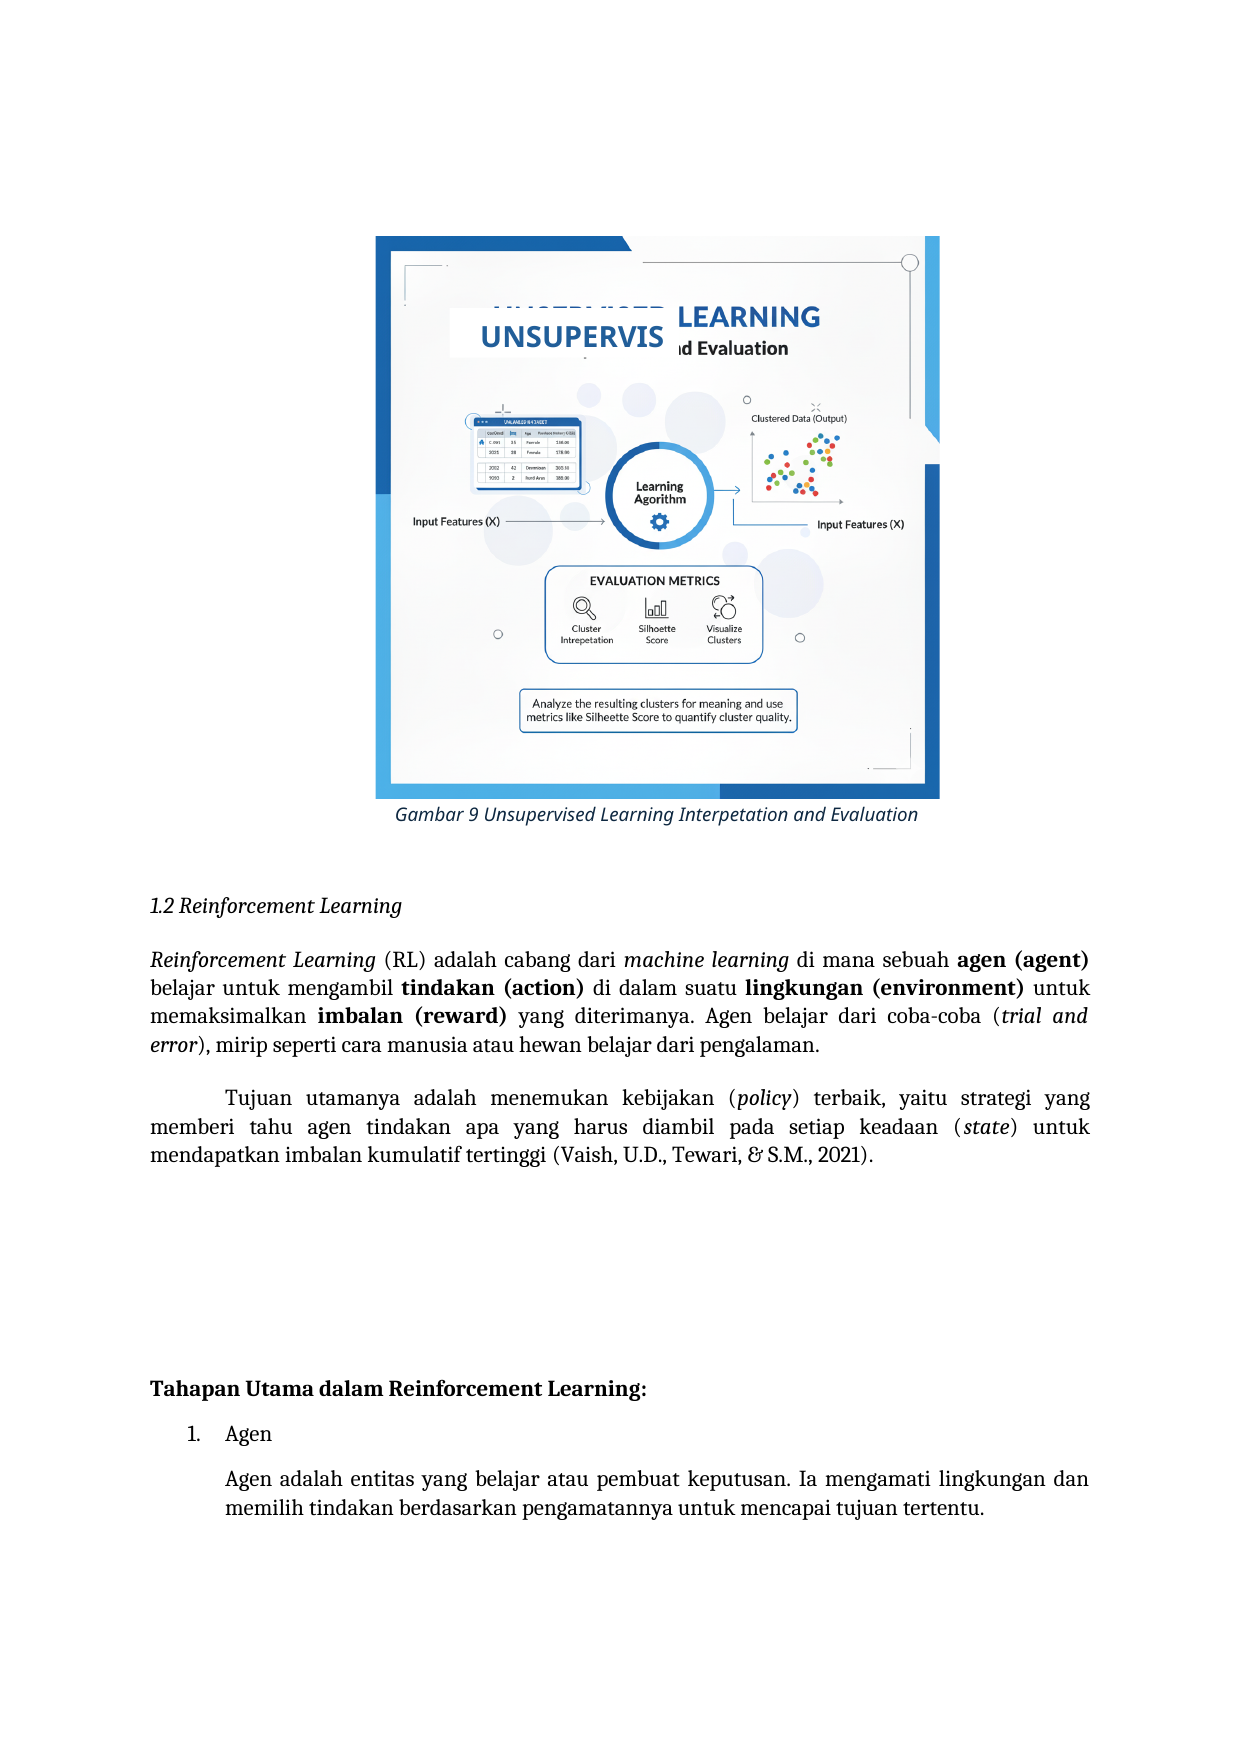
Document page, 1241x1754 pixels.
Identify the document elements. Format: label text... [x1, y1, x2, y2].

text Reinforcement Learning (RL) adalah cabang dari machine learning di mana sebuah agen (agent) belajar untuk mengambil tindakan (action) di dalam suatu lingkungan (environment) untuk memaksimalkan imbalan (reward) yang diterimanya. Agen belajar dari coba-coba (trial and error), mirip seperti cara manusia atau hewan belajar dari pengalaman. [150, 946, 1090, 1058]
text Tahapan Utama dalam Reinforcement Learning: [150, 1376, 1090, 1402]
text 1.2 Reinforcement Learning [150, 893, 1090, 919]
picture [375, 236, 940, 799]
list Agen [187, 1421, 1090, 1447]
text Gambar 9 Unsupervised Learning Interpetation and Evaluation [150, 802, 1090, 827]
text Agen adalah entitas yang belajar atau pembuat keputusan. Ia mengamati lingkungan dan memilih tindakan berdasarkan pengamatannya untuk mencapai tujuan tertentu. [225, 1466, 1090, 1521]
text Tujuan utamanya adalah menemukan kebijakan (policy) terbaik, yaitu strategi yang memberi tahu agen tindakan apa yang harus diambil pada setiap keadaan (state) untuk mendapatkan imbalan kumulatif tertinggi. [150, 1085, 1090, 1168]
